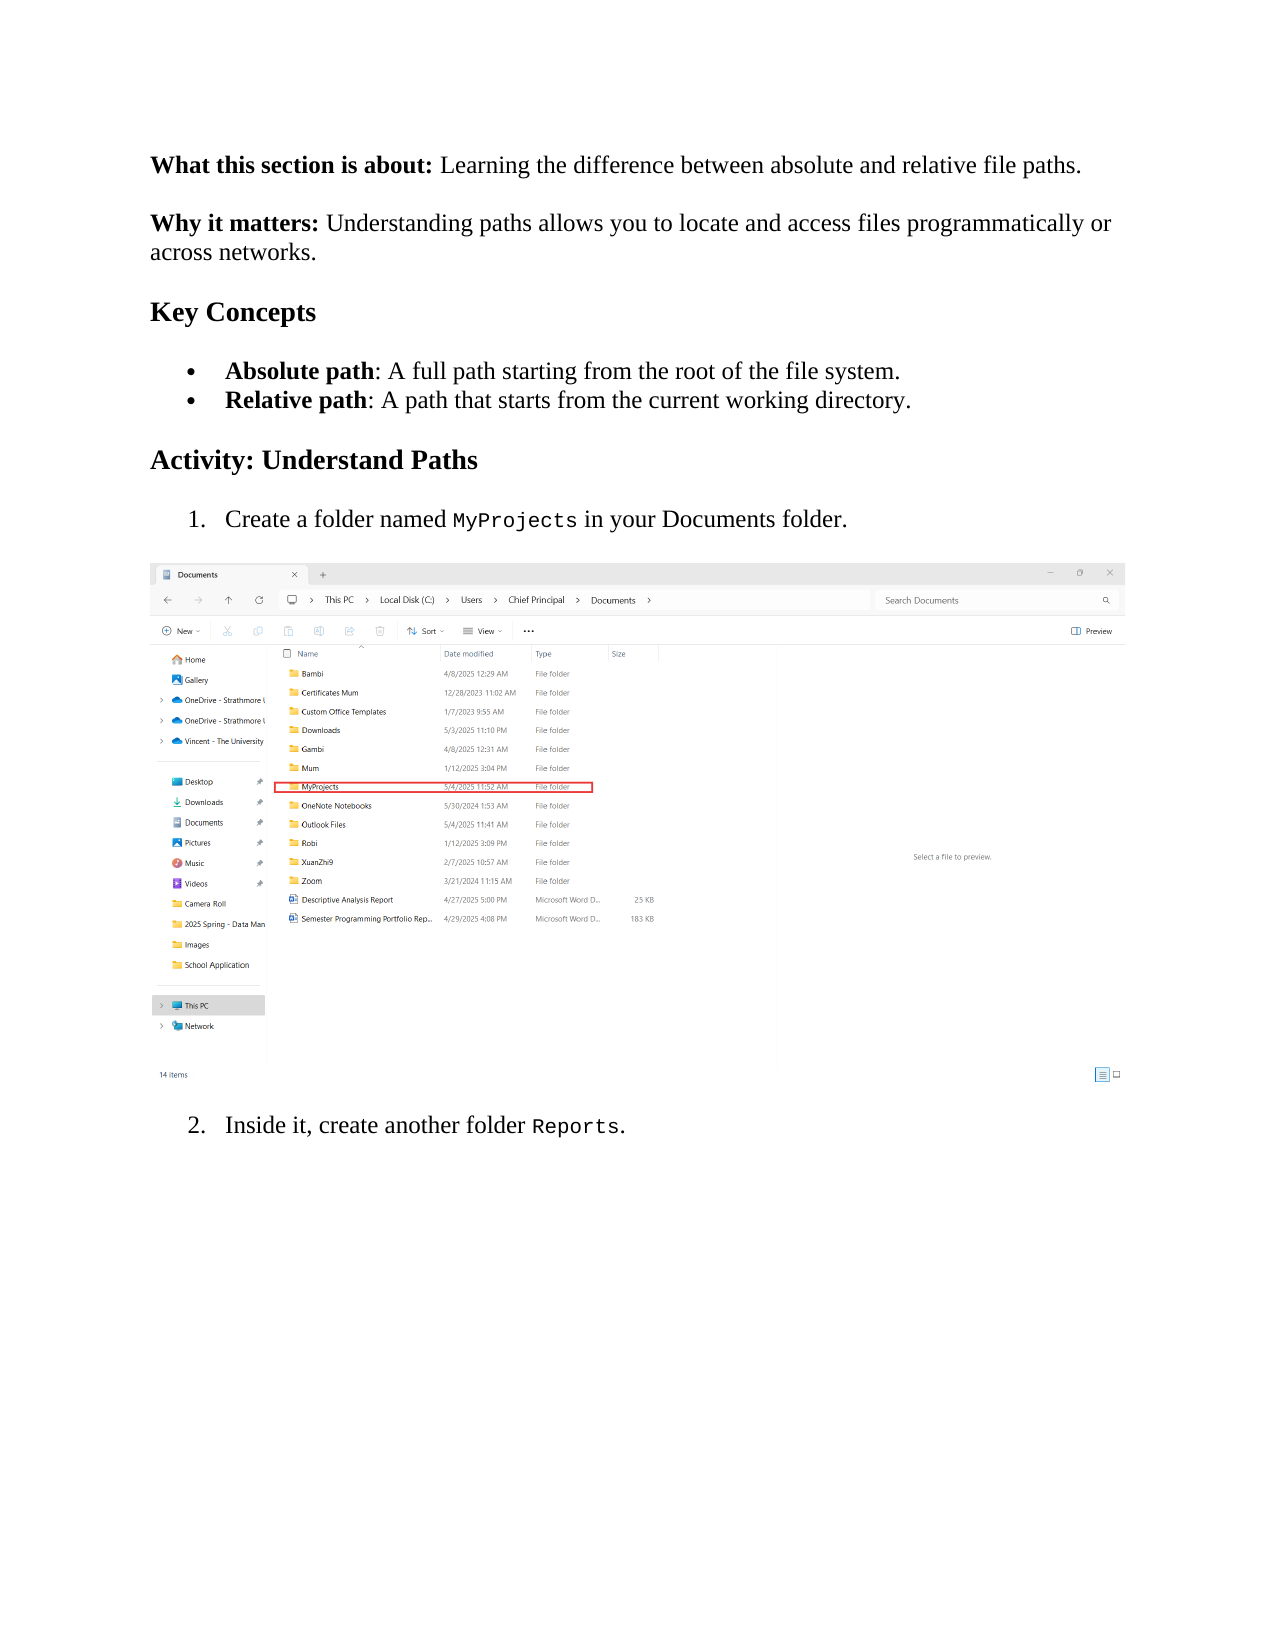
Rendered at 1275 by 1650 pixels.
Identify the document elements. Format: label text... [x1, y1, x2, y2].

list Relative path: A path that starts from the current working directory. [187, 385, 1125, 414]
text Activity: Understand Paths [150, 443, 1125, 475]
list Absolute path: A full path starting from the root of the file system. [187, 356, 1125, 385]
text Why it matters: Understanding paths allows you to locate and access files programmatically or across networks. [150, 208, 1125, 265]
text Key Concepts [150, 294, 1125, 327]
list Inside it, create another folder Reports. [187, 1110, 1125, 1140]
list Create a folder named MyProjects in your Documents folder. [187, 504, 1125, 534]
picture [150, 563, 1125, 1082]
text What this section is about: Learning the difference between absolute and relative file paths. [150, 150, 1125, 179]
